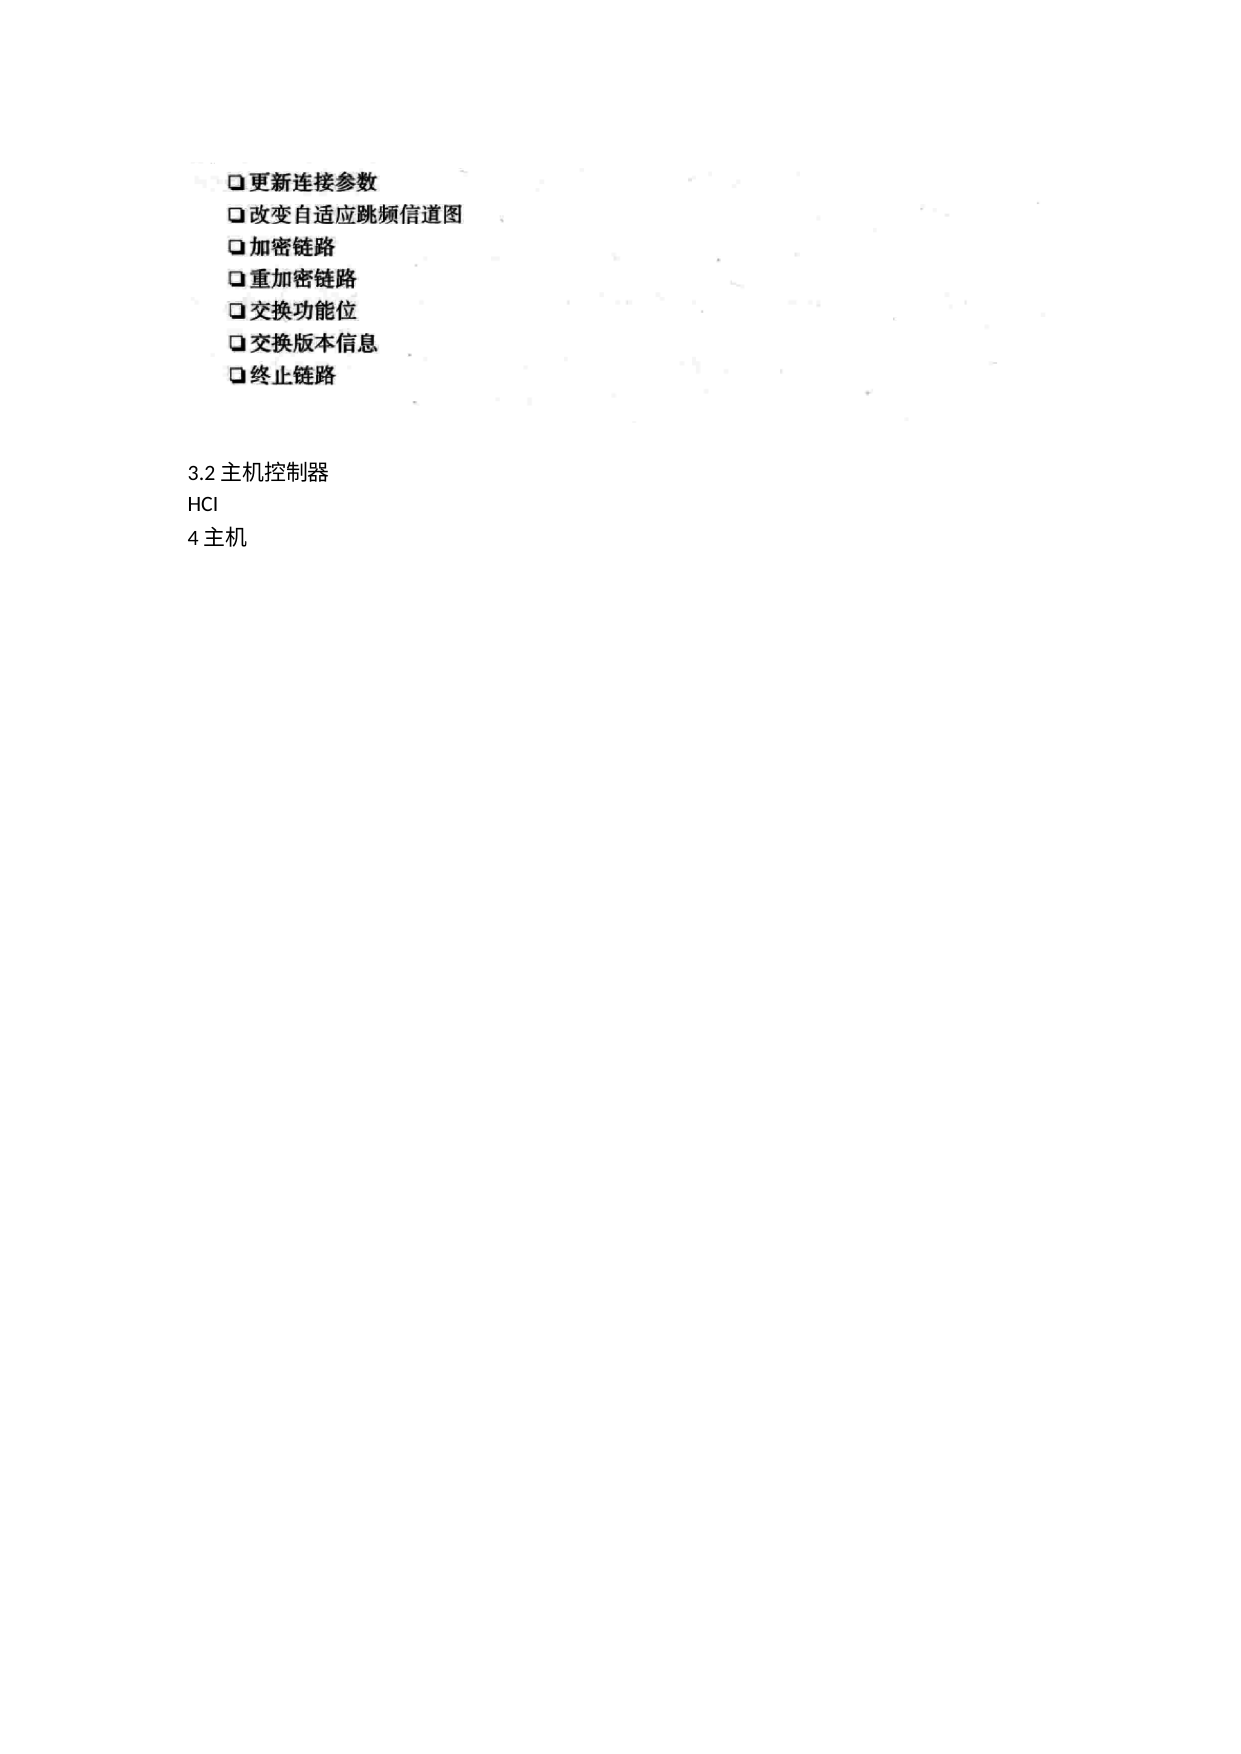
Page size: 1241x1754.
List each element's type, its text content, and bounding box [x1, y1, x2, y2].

text 4 主机 [187, 519, 1053, 552]
text HCI [187, 487, 1053, 519]
picture [187, 162, 1053, 423]
text 3.2 主机控制器 [187, 454, 1053, 487]
